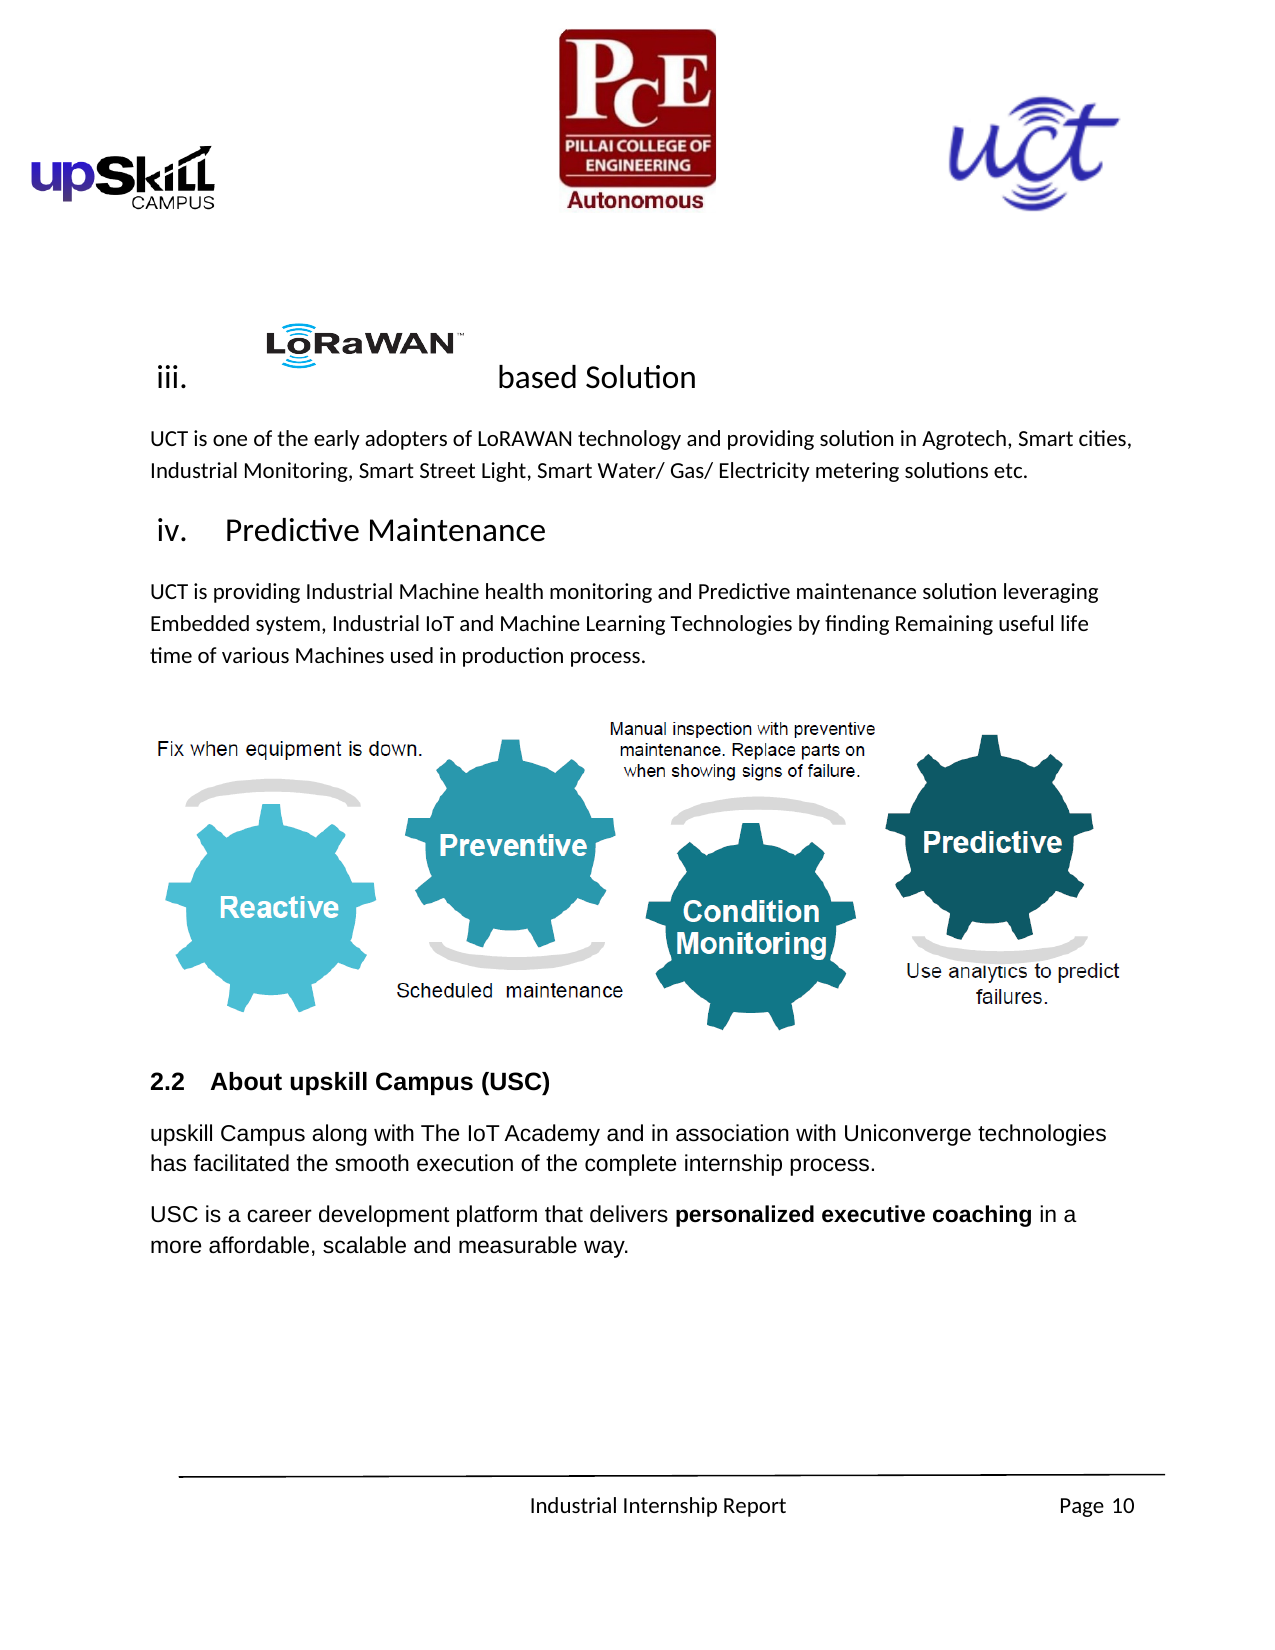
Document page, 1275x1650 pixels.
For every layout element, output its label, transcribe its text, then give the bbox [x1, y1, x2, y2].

subtitle About upskill Campus (USC) [150, 1070, 1134, 1095]
picture [0, 133, 246, 213]
text UCT is providing Industrial Machine health monitoring and Predictive maintenance solution leveraging Embedded system, Industrial IoT and Machine Learning Technologies by finding Remaining useful life time of various Machines used in production process. [150, 577, 1134, 669]
picture [558, 28, 717, 213]
text upskill Campus along with The IoT Academy and in association with Uniconverge technologies has facilitated the smooth execution of the complete internship process. [150, 1120, 1134, 1177]
list Predictive Maintenance [187, 509, 1134, 550]
picture [946, 87, 1125, 213]
text USC is a career development platform that delivers personalized executive coaching in a more affordable, scalable and measurable way. [150, 1201, 1134, 1258]
picture [150, 694, 1135, 1041]
text UCT is one of the early adopters of LoRAWAN technology and providing solution in Agrotech, Smart cities, Industrial Monitoring, Smart Street Light, Smart Water/ Gas/ Electricity metering solutions etc. [150, 424, 1134, 484]
picture [225, 293, 492, 389]
